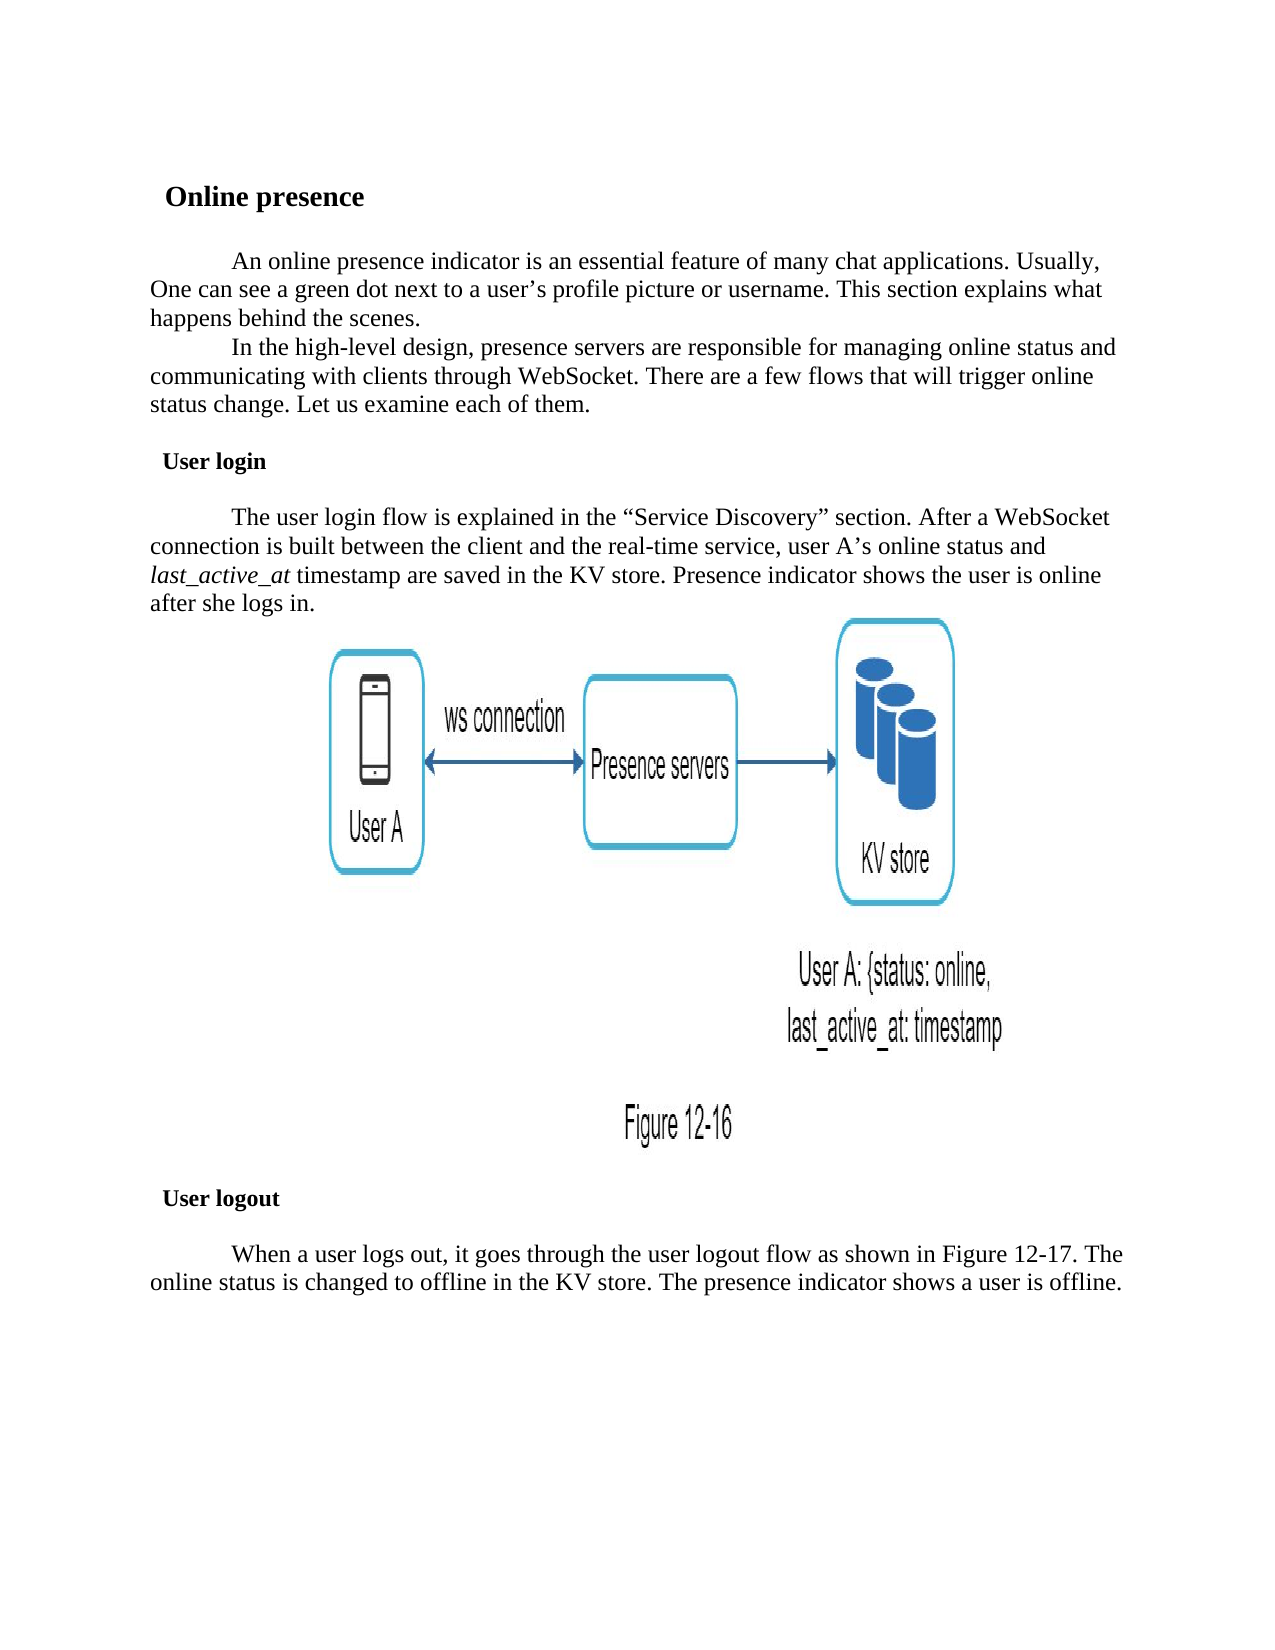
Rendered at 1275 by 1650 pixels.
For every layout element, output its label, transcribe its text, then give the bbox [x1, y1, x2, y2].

text In the high-level design, presence servers are responsible for managing online status and communicating with clients through WebSocket. There are a few flows that will trigger online status change. Let us examine each of them. [150, 332, 1125, 418]
text The user login flow is explained in the “Service Discovery” section. After a WebSocket connection is built between the client and the real-time service, user A’s online status and last_active_at timestamp are saved in the KV store. Presence indicator shows the user is online after she logs in. [150, 502, 1125, 617]
picture [328, 617, 1029, 1155]
subtitle User logout [150, 1183, 1125, 1211]
text When a user logs out, it goes through the user logout flow as shown in Figure 12-17. The online status is changed to offline in the KV store. The presence indicator shows a user is offline. [150, 1239, 1125, 1296]
text An online presence indicator is an essential feature of many chat applications. Usually, One can see a green dot next to a user’s profile picture or username. This section explains what happens behind the scenes. [150, 246, 1125, 332]
subtitle Online presence [150, 179, 1125, 212]
subtitle User login [150, 447, 1125, 475]
